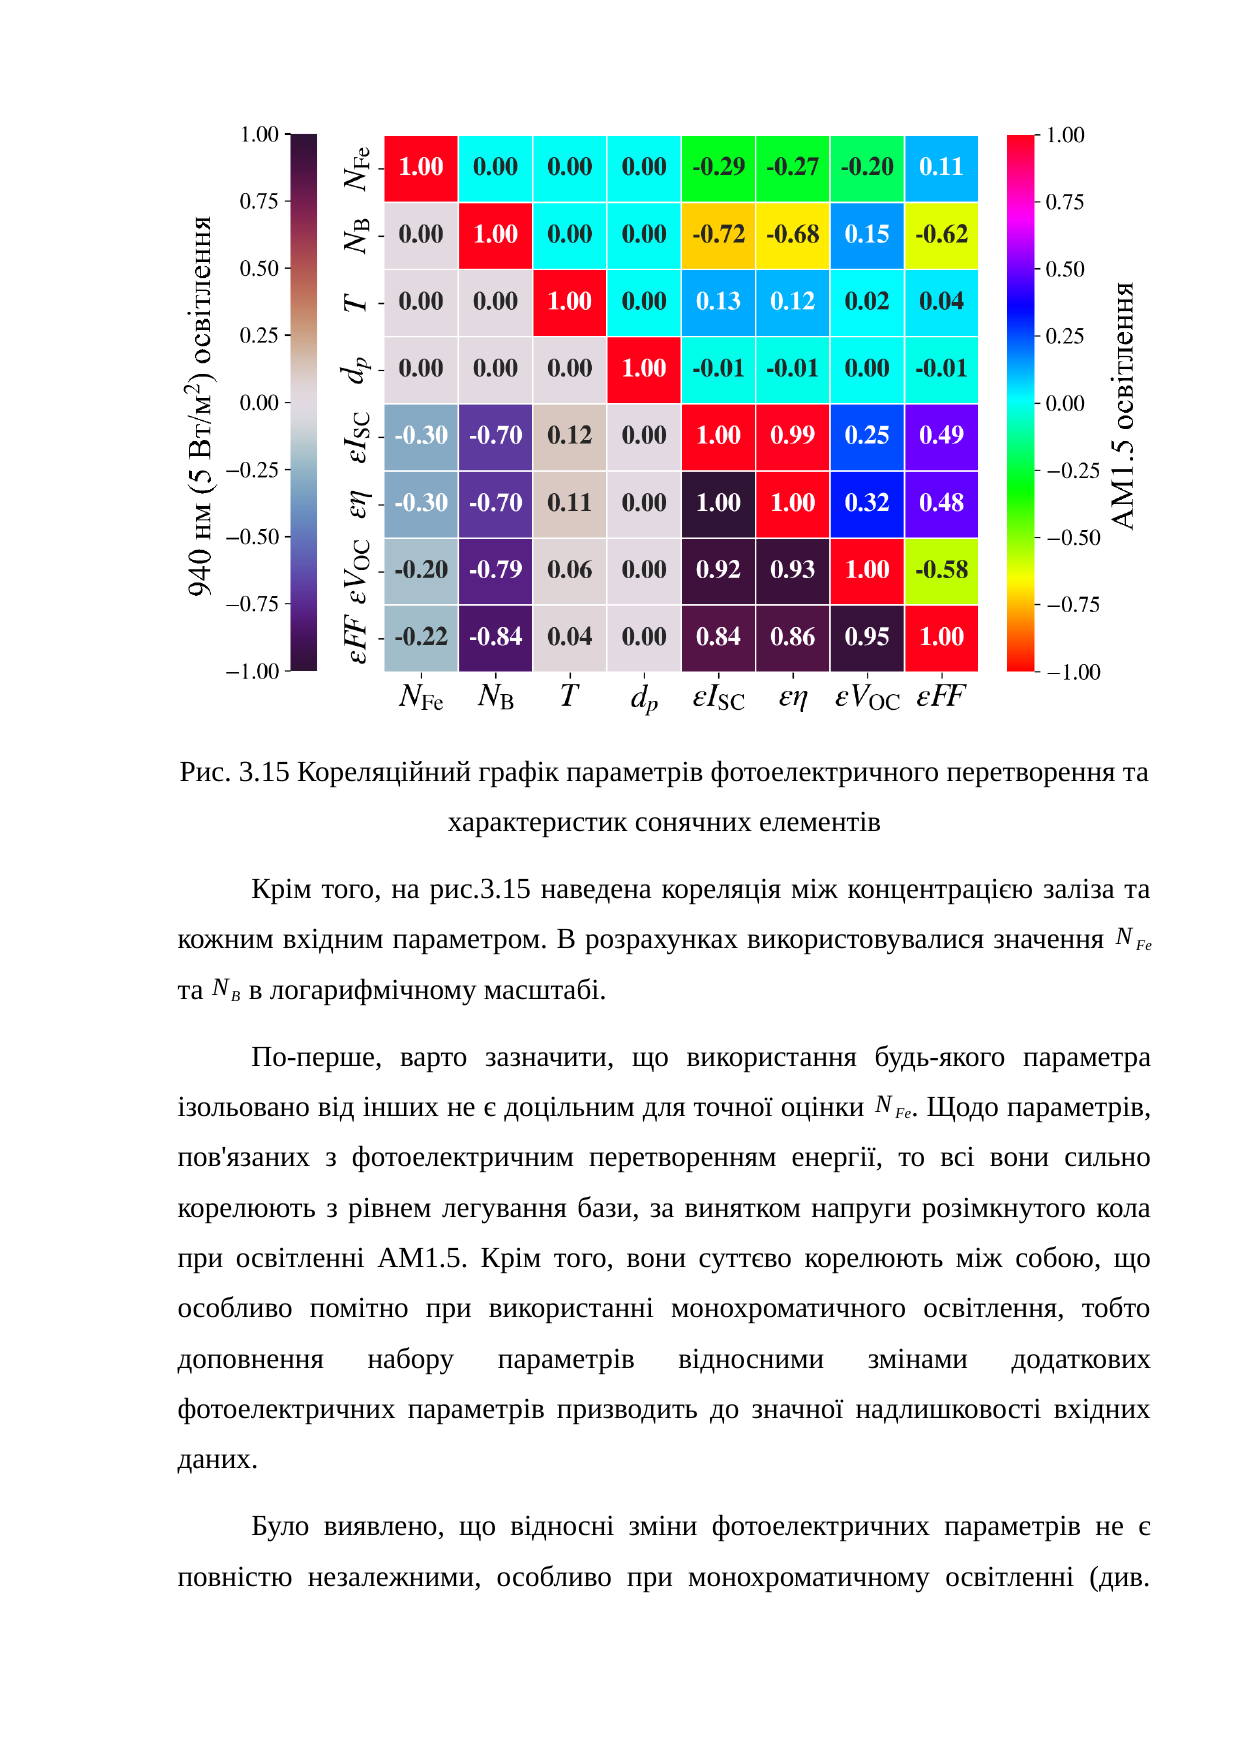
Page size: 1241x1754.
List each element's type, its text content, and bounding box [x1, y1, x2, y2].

text Крім того, на рис.3.15 наведена кореляція між концентрацією заліза та кожним вхідним параметром. В розрахунках використовувалися значення та в логарифмічному масштабі. [177, 871, 1152, 1006]
text По-перше, варто зазначити, що використання будь-якого параметра ізольовано від інших не є доцільним для точної оцінки . Щодо параметрів, пов'язаних з фотоелектричним перетворенням енергії, то всі вони сильно корелюють з рівнем легування бази, за винятком напруги розімкнутого кола при освітленні AM1.5. Крім того, вони суттєво корелюють між собою, що особливо помітно при використанні монохроматичного освітлення, тобто доповнення набору параметрів відносними змінами додаткових фотоелектричних параметрів призводить до значної надлишковості вхідних даних. [177, 1039, 1152, 1475]
picture [177, 118, 1150, 721]
text Рис. 3.15 Кореляційний графік параметрів фотоелектричного перетворення та характеристик сонячних елементів [177, 754, 1152, 838]
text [177, 1508, 1152, 1592]
